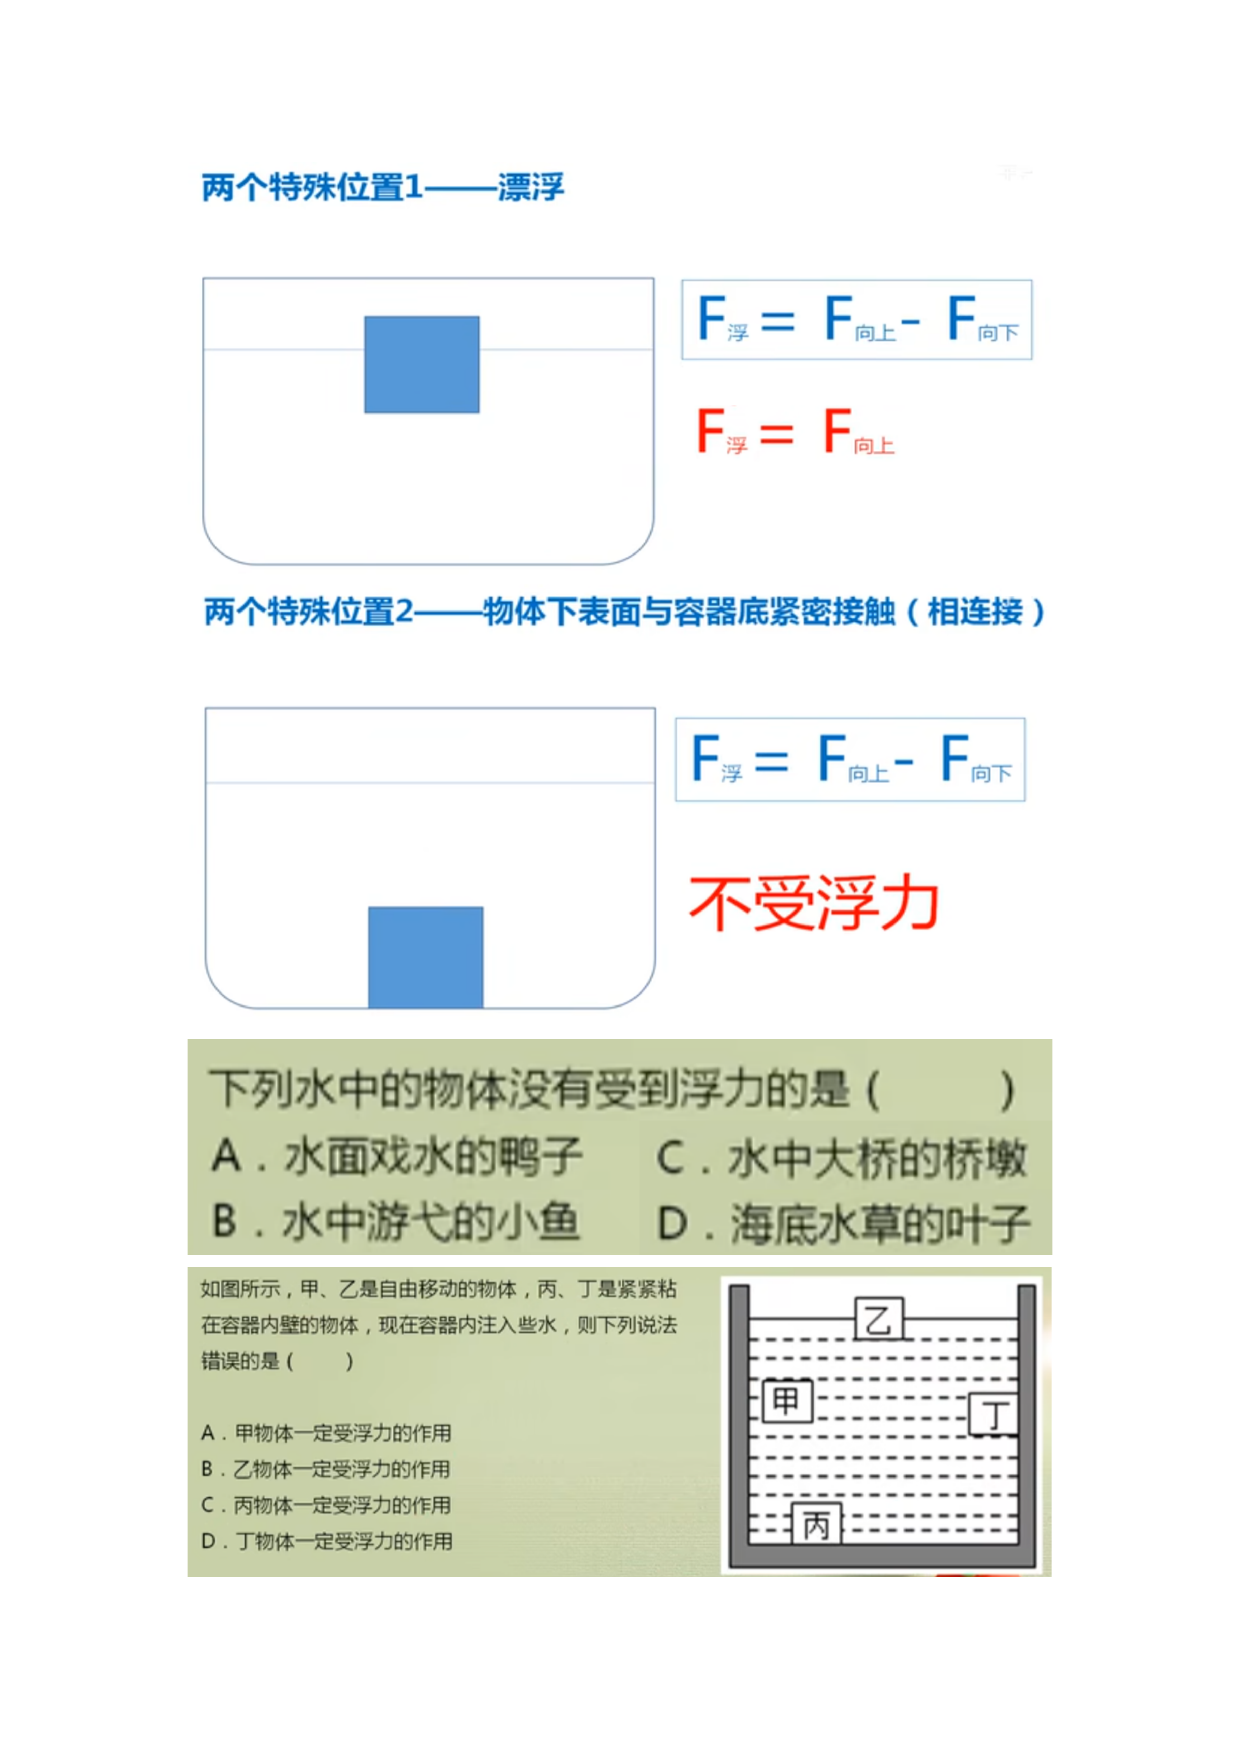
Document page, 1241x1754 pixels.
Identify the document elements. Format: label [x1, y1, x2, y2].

picture [187, 1039, 1053, 1255]
picture [187, 162, 1052, 583]
picture [187, 584, 1053, 1020]
picture [187, 1267, 1052, 1577]
